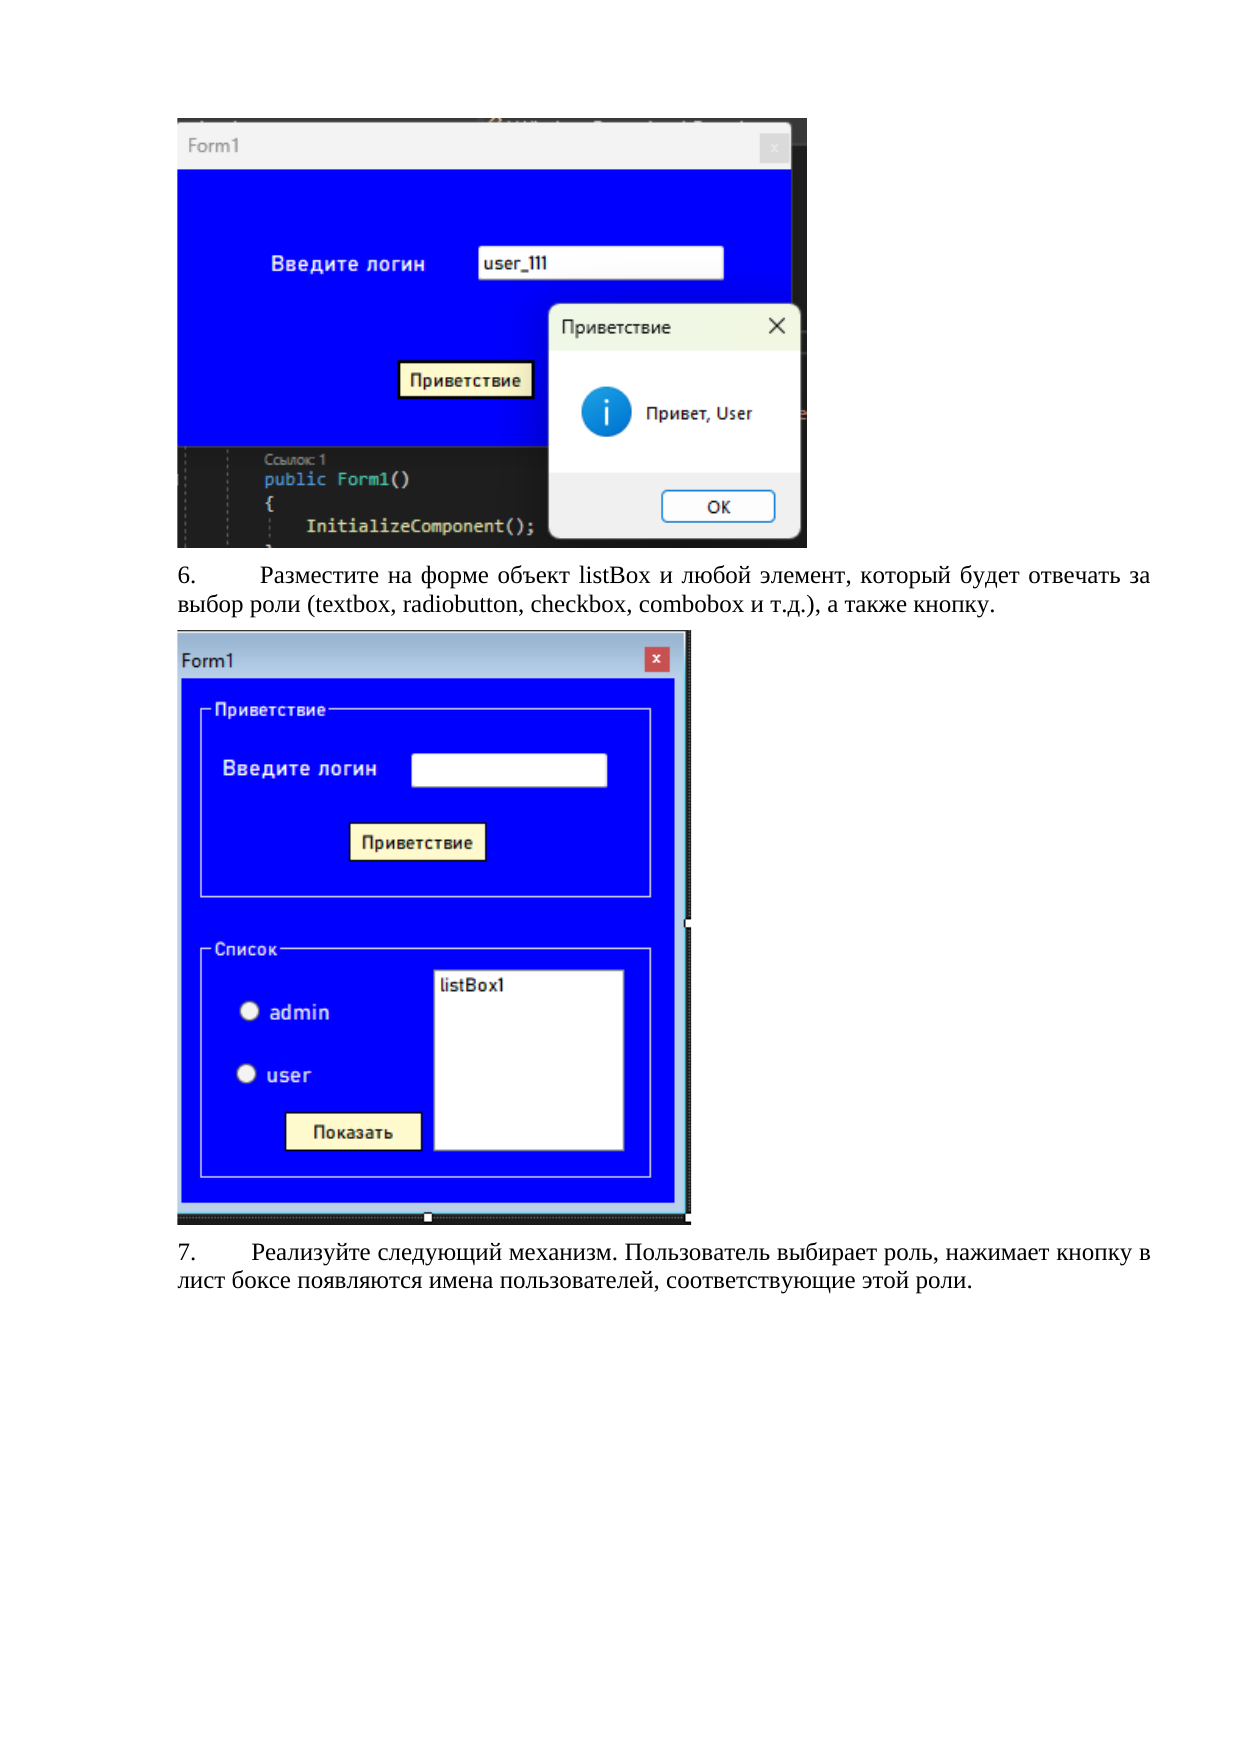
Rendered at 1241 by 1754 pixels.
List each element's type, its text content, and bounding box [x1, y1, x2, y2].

picture [177, 630, 692, 1225]
picture [177, 118, 807, 548]
text 7. Реализуйте следующий механизм. Пользователь выбирает роль, нажимает кнопку в лист боксе появляются имена пользователей, соответствующие этой роли. [177, 1237, 1152, 1294]
text 6. Разместите на форме объект listBox и любой элемент, который будет отвечать за выбор роли (textbox, radiobutton, checkbox, combobox и т.д.), а также кнопку. [177, 560, 1152, 618]
